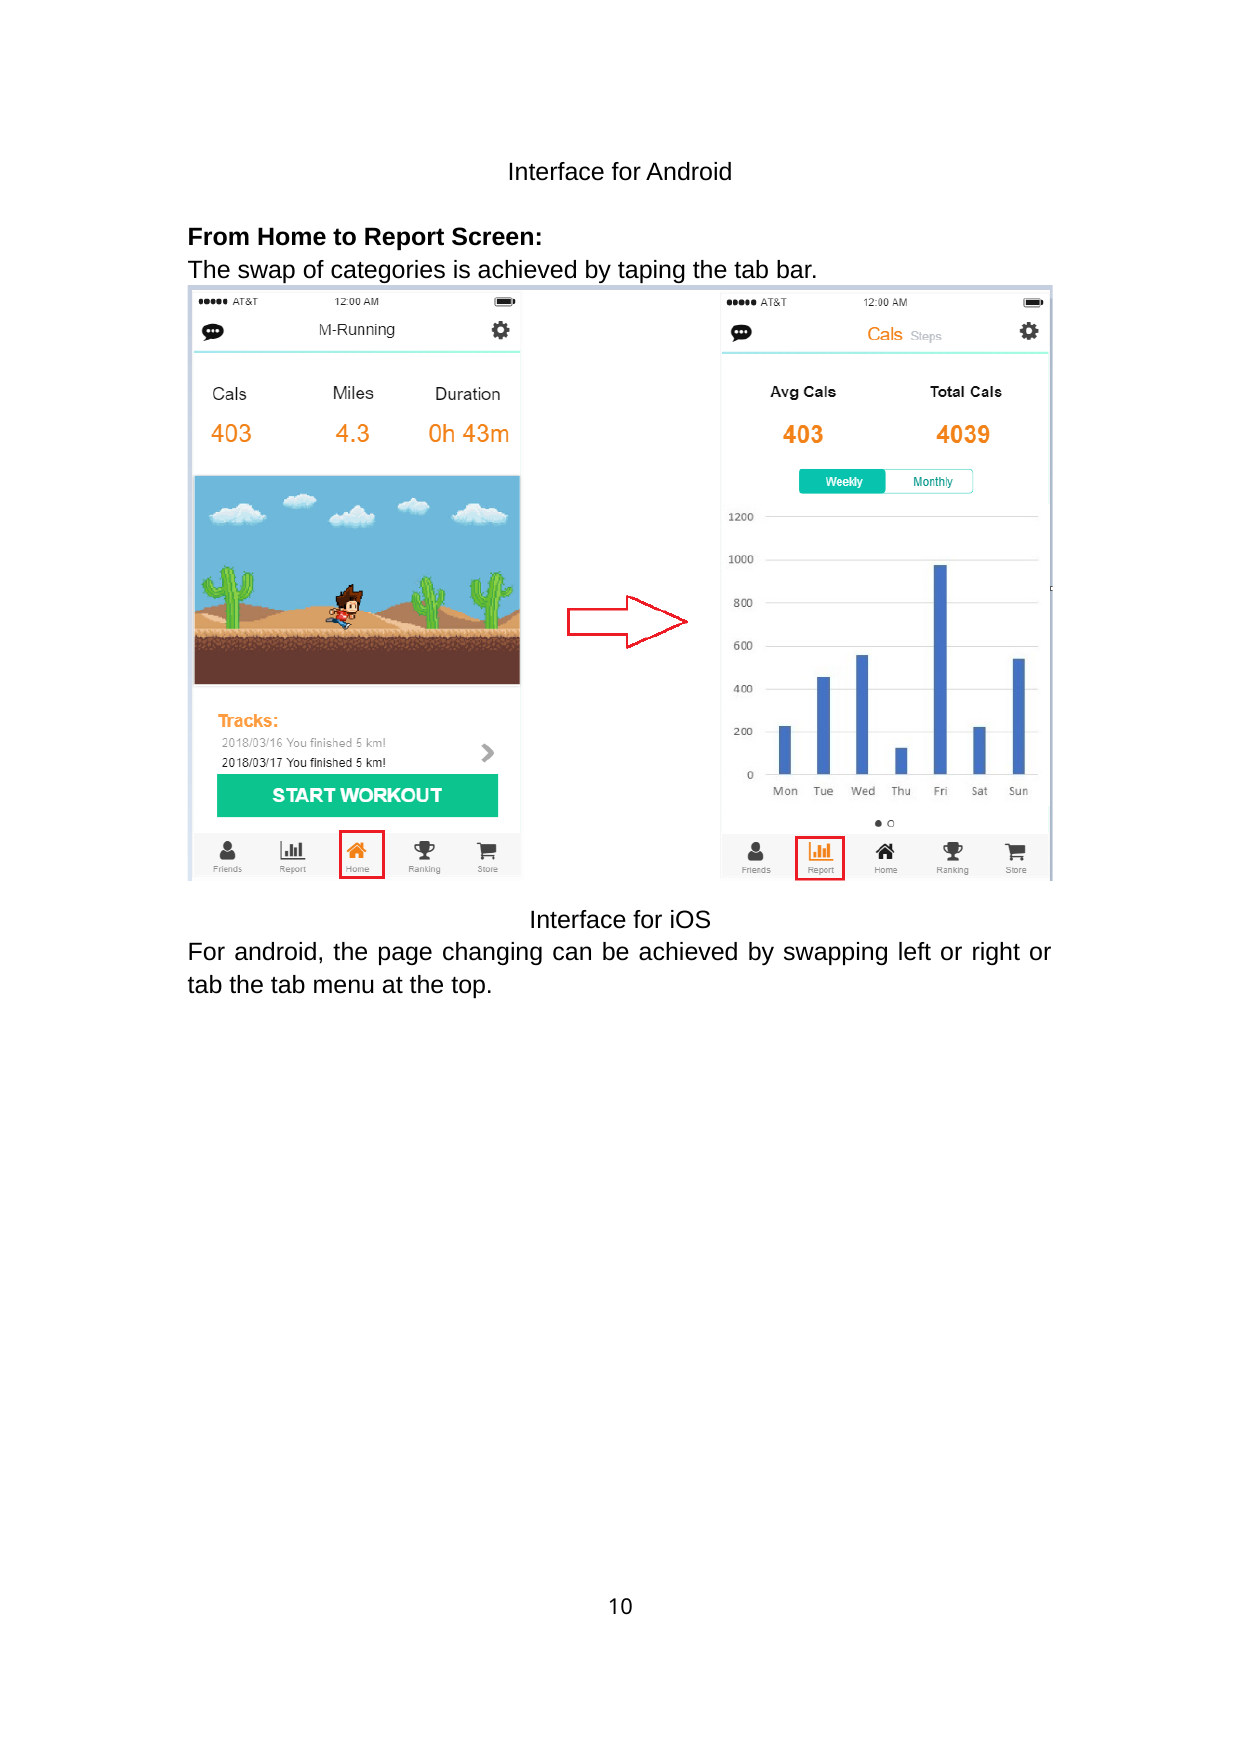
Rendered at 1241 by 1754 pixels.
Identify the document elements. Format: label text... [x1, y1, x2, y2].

text Interface for iOS [187, 903, 1053, 936]
text From Home to Report Screen: [187, 221, 1053, 253]
text The swap of categories is achieved by taping the tab bar. [187, 253, 1053, 285]
text Interface for Android [187, 156, 1053, 188]
picture [187, 285, 1053, 881]
text For android, the page changing can be achieved by swapping left or right or tab the tab menu at the top. [187, 936, 1053, 1001]
